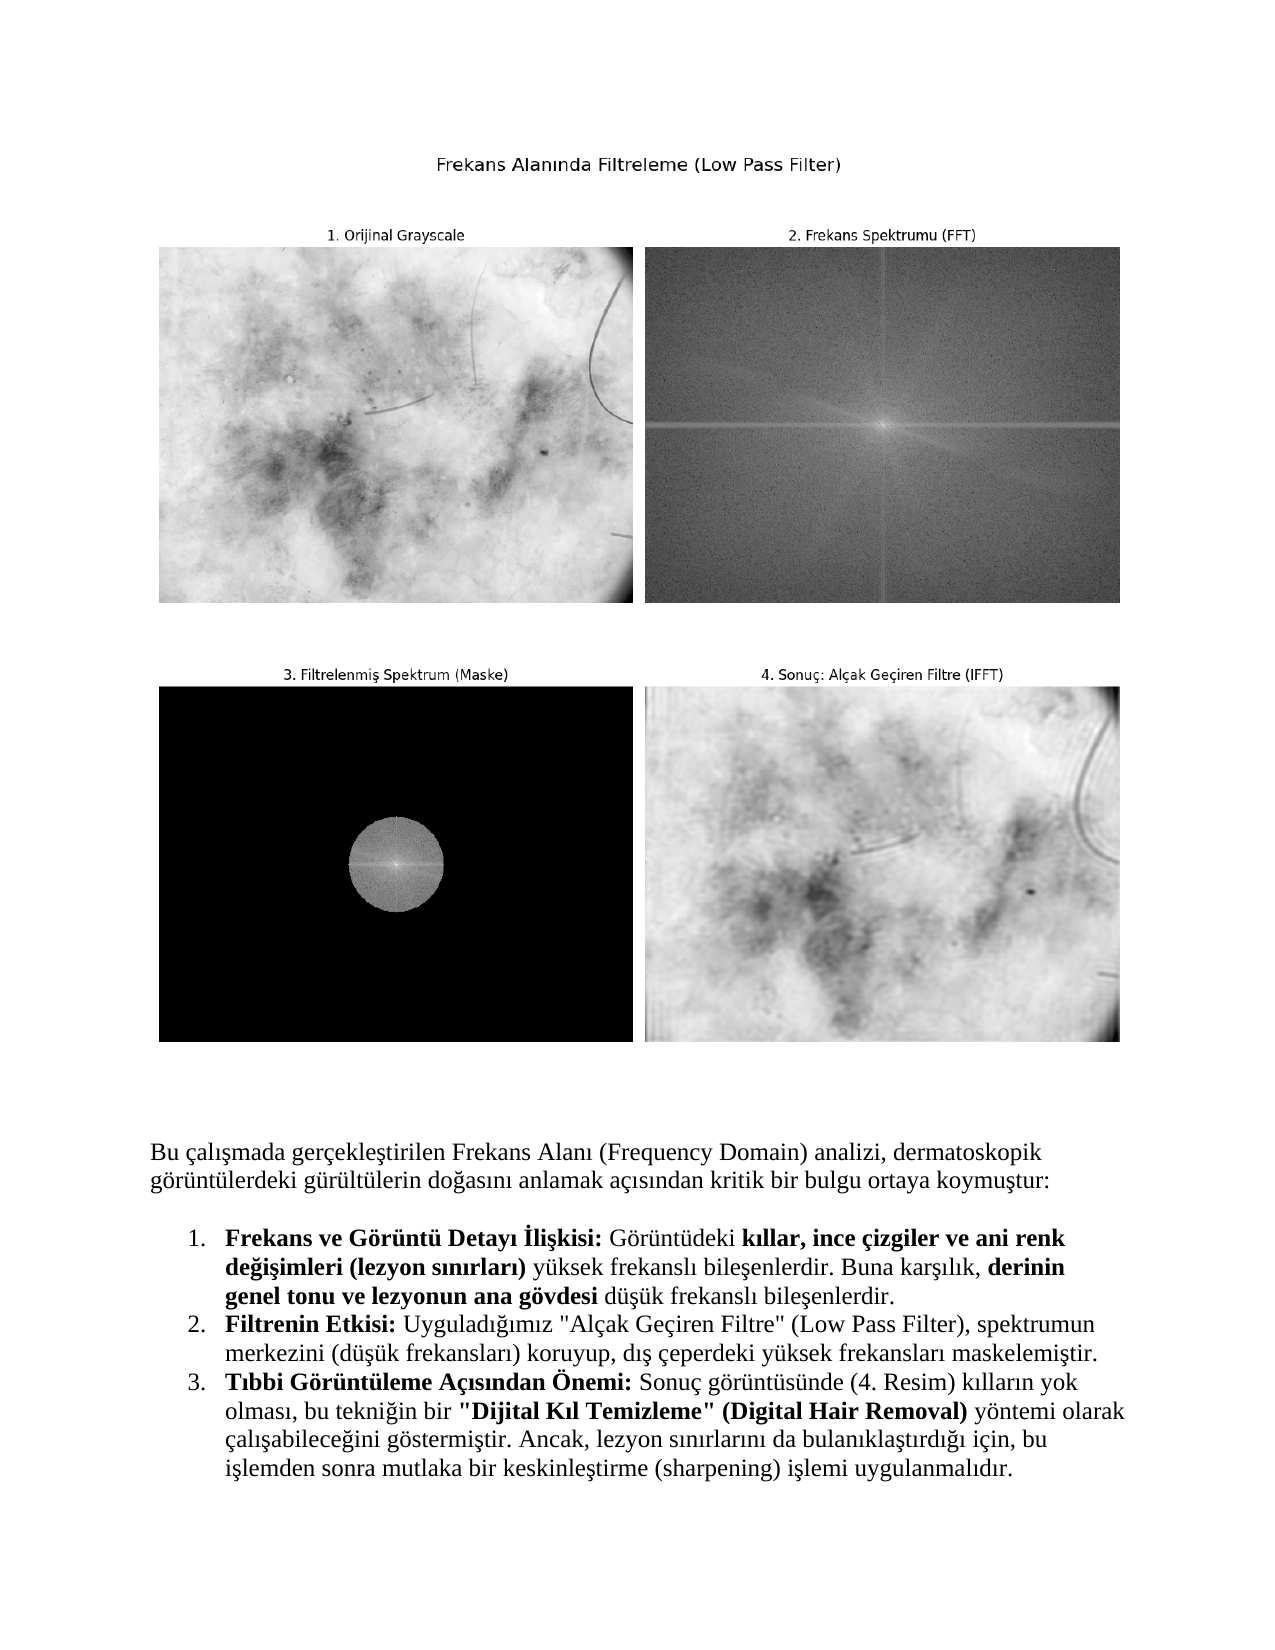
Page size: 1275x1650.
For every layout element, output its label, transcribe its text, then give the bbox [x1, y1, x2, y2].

text 6.3. Ters Fourier (Inverse FFT) [150, 237, 1125, 269]
text Bu çalışmada gerçekleştirilen Frekans Alanı (Frequency Domain) analizi, dermatoskopik görüntülerdeki gürültülerin doğasını anlamak açısından kritik bir bulgu ortaya koymuştur: [150, 1372, 1125, 1429]
picture [150, 385, 1125, 1285]
list Uygulama: Bu maske frekans spektrumu ile çarpılarak, yüksek frekanslı bileşenler (kenarlar ve ince detaylar) silinmiştir. [187, 150, 1125, 207]
text Filtrelenmiş sinyaller, Ters Fourier Dönüşümü (IFFT) ile tekrar görüntüye (Uzamsal Alan) çevrilmiştir . [150, 298, 1125, 356]
